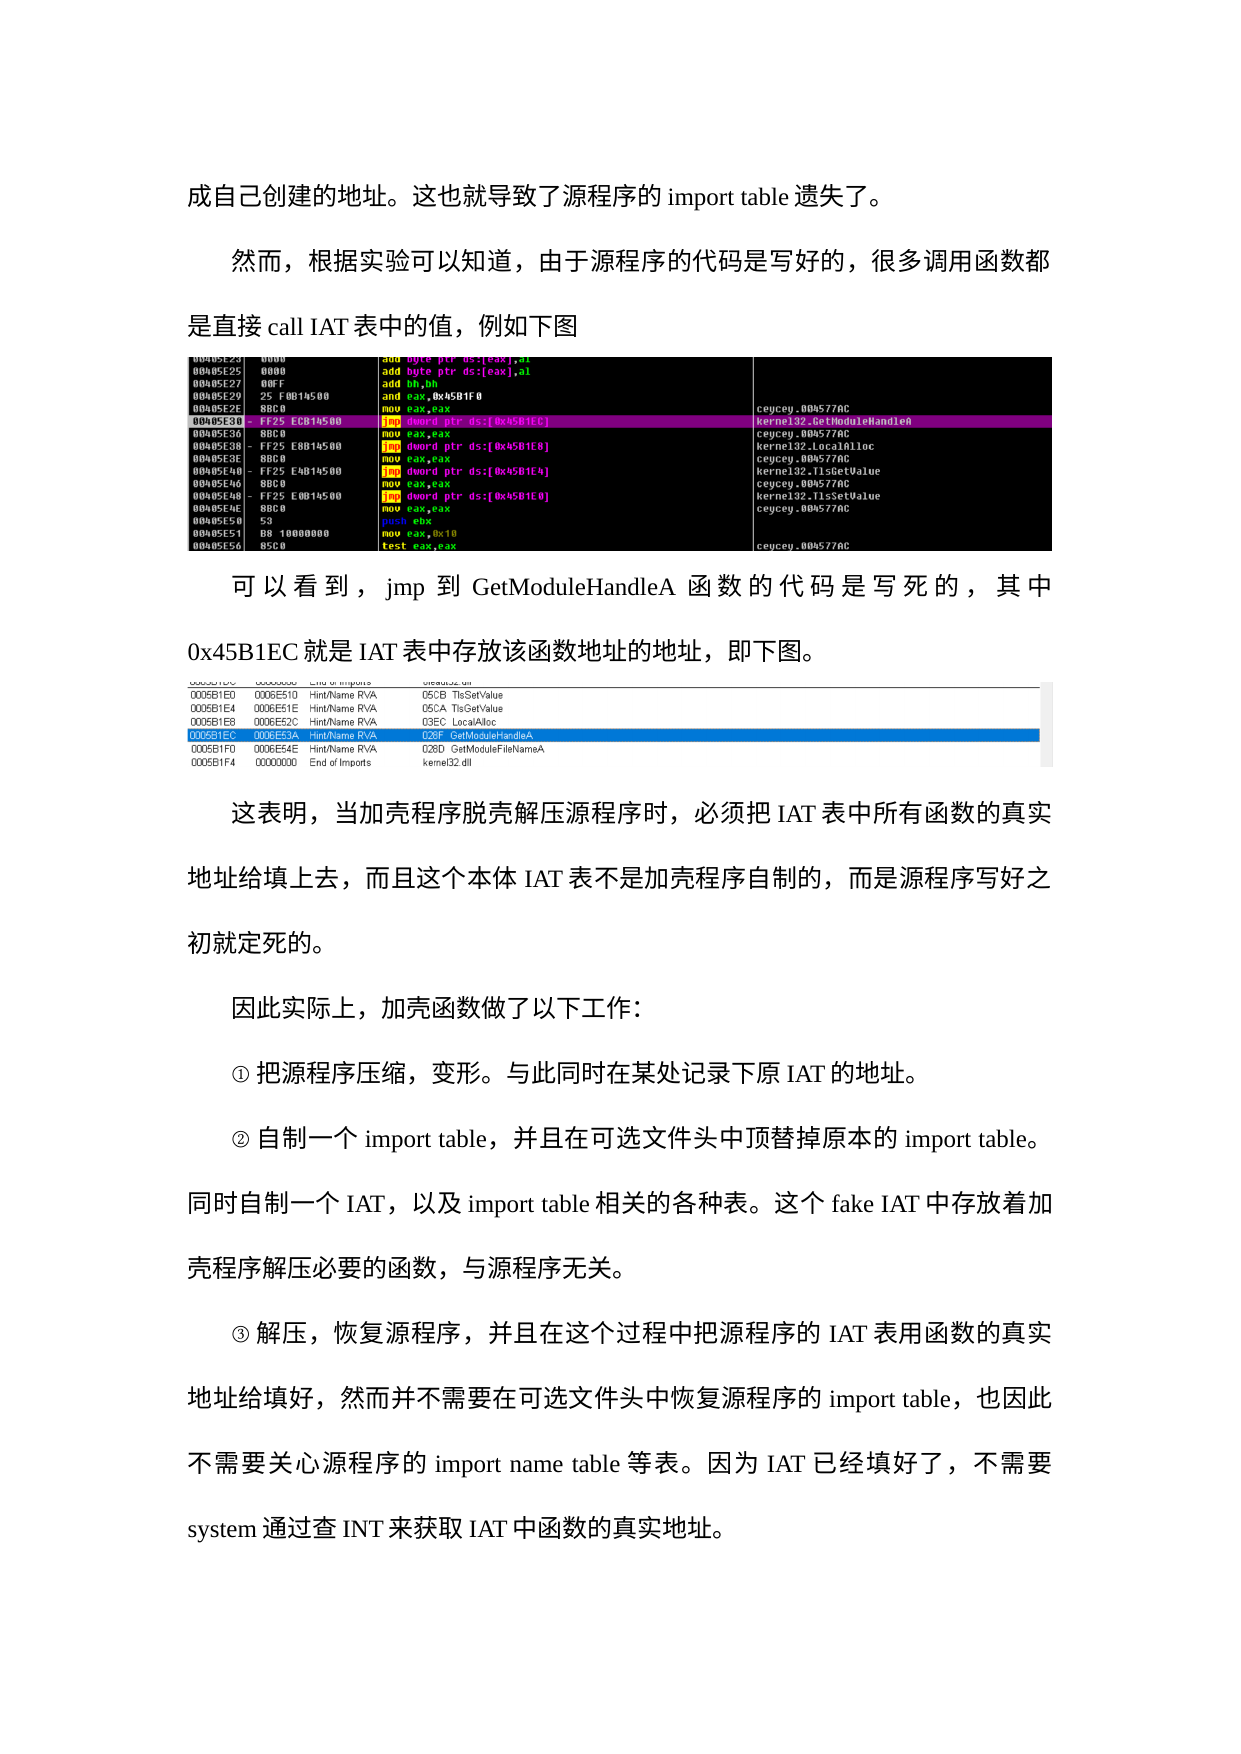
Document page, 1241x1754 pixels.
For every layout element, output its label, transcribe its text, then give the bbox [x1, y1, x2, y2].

list 自制一个import table，并且在可选文件头中顶替掉原本的import table。同时自制一个IAT，以及import table相关的各种表。这个fake IAT中存放着加壳程序解压必要的函数，与源程序无关。 [187, 1104, 1053, 1299]
list 因此实际上，加壳函数做了以下工作： [187, 974, 1053, 1039]
list 这表明，当加壳程序脱壳解压源程序时，必须把IAT表中所有函数的真实地址给填上去，而且这个本体IAT表不是加壳程序自制的，而是源程序写好之初就定死的。 [187, 779, 1053, 974]
picture [187, 682, 1053, 767]
list 把源程序压缩，变形。与此同时在某处记录下原IAT的地址。 [187, 1039, 1053, 1104]
list 可以看到，jmp到GetModuleHandleA函数的代码是写死的，其中0x45B1EC就是IAT表中存放该函数地址的地址，即下图。 [187, 552, 1053, 682]
list 然而，根据实验可以知道，由于源程序的代码是写好的，很多调用函数都是直接call IAT表中的值，例如下图 [187, 227, 1053, 357]
picture [187, 357, 1052, 551]
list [187, 162, 1053, 227]
list 解压，恢复源程序，并且在这个过程中把源程序的IAT表用函数的真实地址给填好，然而并不需要在可选文件头中恢复源程序的import table，也因此不需要关心源程序的import name table等表。因为IAT已经填好了，不需要system通过查INT来获取IAT中函数的真实地址。 [187, 1299, 1053, 1559]
